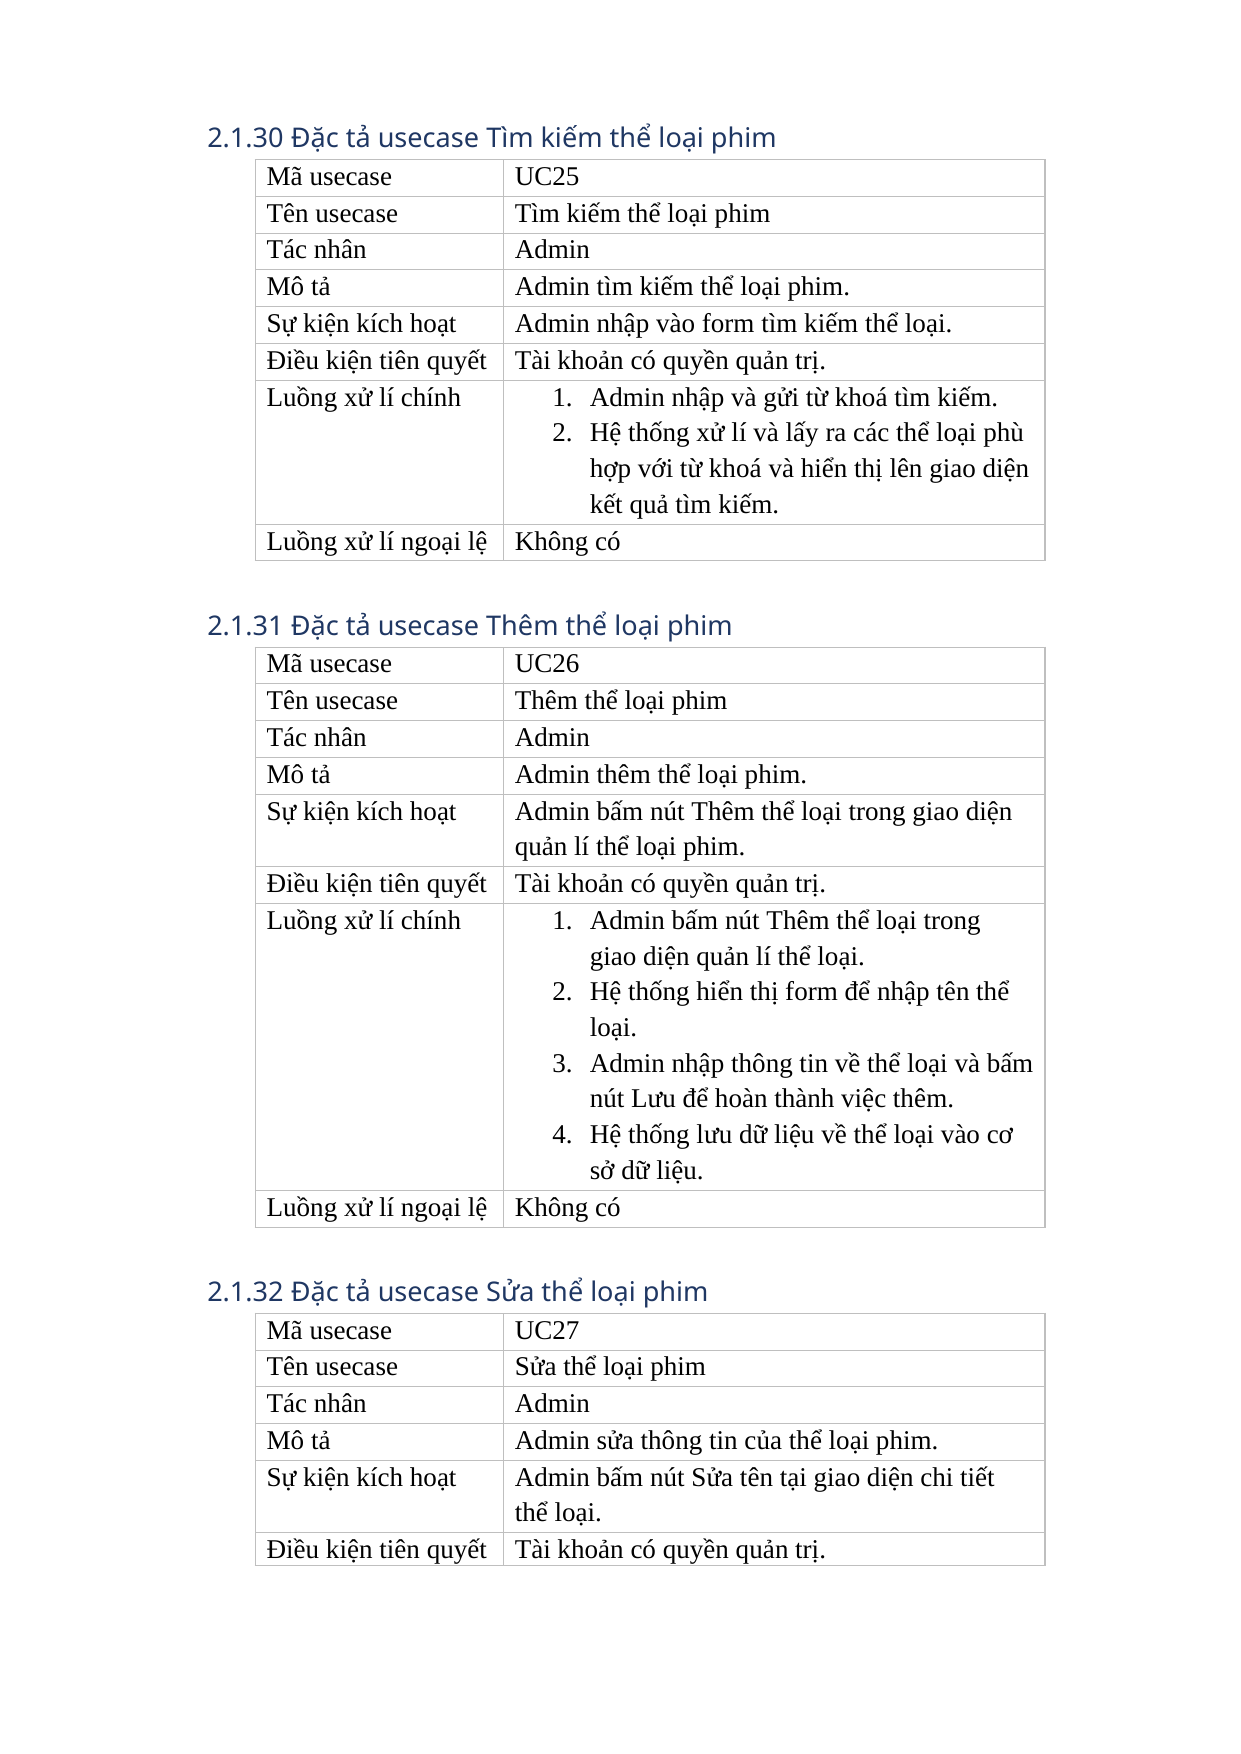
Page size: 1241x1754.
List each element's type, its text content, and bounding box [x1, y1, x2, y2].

table_header Mã usecase [256, 1314, 503, 1349]
table_header UC27 [504, 1314, 1044, 1349]
table_cell Mô tả [256, 758, 503, 794]
table_cell Tài khoản có quyền quản trị. [504, 344, 1044, 380]
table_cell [256, 1533, 503, 1565]
table_cell Tên usecase [256, 684, 503, 720]
table_cell Tên usecase [256, 1351, 503, 1386]
table_cell Điều kiện tiên quyết [256, 344, 503, 380]
table_cell Admin thêm thể loại phim. [504, 758, 1044, 794]
table_header UC26 [504, 648, 1044, 683]
table_cell Admin nhập và gửi từ khoá tìm kiếm. Hệ thống xử lí và lấy ra các thể loại phù hợp với từ khoá và hiển thị lên giao diện kết quả tìm kiếm. [504, 381, 1044, 524]
subtitle 2.1.32 Đặc tả usecase Sửa thể loại phim [207, 1272, 1093, 1309]
table_cell Admin bấm nút Sửa tên tại giao diện chi tiết thể loại. [504, 1461, 1044, 1532]
table_cell Tài khoản có quyền quản trị. [504, 867, 1044, 903]
table_cell Sửa thể loại phim [504, 1351, 1044, 1386]
table_cell Admin bấm nút Thêm thể loại trong giao diện quản lí thể loại. Hệ thống hiển thị form để nhập tên thể loại. Admin nhập thông tin về thể loại và bấm nút Lưu để hoàn thành việc thêm. Hệ thống lưu dữ liệu về thể loại vào cơ sở dữ liệu. [504, 904, 1044, 1190]
table_cell Admin nhập vào form tìm kiếm thể loại. [504, 307, 1044, 343]
table_cell Sự kiện kích hoạt [256, 1461, 503, 1532]
table_cell Admin [504, 721, 1044, 757]
table_cell Không có [504, 525, 1044, 560]
table_cell Tác nhân [256, 1387, 503, 1423]
table_cell Mô tả [256, 270, 503, 306]
table_cell Luồng xử lí chính [256, 904, 503, 1190]
table_cell Luồng xử lí chính [256, 381, 503, 524]
table_header UC25 [504, 160, 1044, 196]
table_cell Tên usecase [256, 197, 503, 233]
table_cell Mô tả [256, 1424, 503, 1460]
subtitle 2.1.31 Đặc tả usecase Thêm thể loại phim [207, 606, 1093, 643]
table_cell Sự kiện kích hoạt [256, 795, 503, 866]
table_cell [504, 1533, 1044, 1565]
table_header Mã usecase [256, 648, 503, 683]
subtitle 2.1.30 Đặc tả usecase Tìm kiếm thể loại phim [207, 118, 1093, 155]
table_cell Tìm kiếm thể loại phim [504, 197, 1044, 233]
table_cell Admin sửa thông tin của thể loại phim. [504, 1424, 1044, 1460]
table_cell Tác nhân [256, 721, 503, 757]
table_cell Thêm thể loại phim [504, 684, 1044, 720]
table_header Mã usecase [256, 160, 503, 196]
table_cell Không có [504, 1191, 1044, 1227]
table_cell Admin bấm nút Thêm thể loại trong giao diện quản lí thể loại phim. [504, 795, 1044, 866]
table_cell Admin tìm kiếm thể loại phim. [504, 270, 1044, 306]
table_cell Admin [504, 1387, 1044, 1423]
table_cell Sự kiện kích hoạt [256, 307, 503, 343]
table_cell Tác nhân [256, 234, 503, 269]
table_cell Luồng xử lí ngoại lệ [256, 1191, 503, 1227]
table_cell Admin [504, 234, 1044, 269]
table_cell Điều kiện tiên quyết [256, 867, 503, 903]
table_cell Luồng xử lí ngoại lệ [256, 525, 503, 560]
